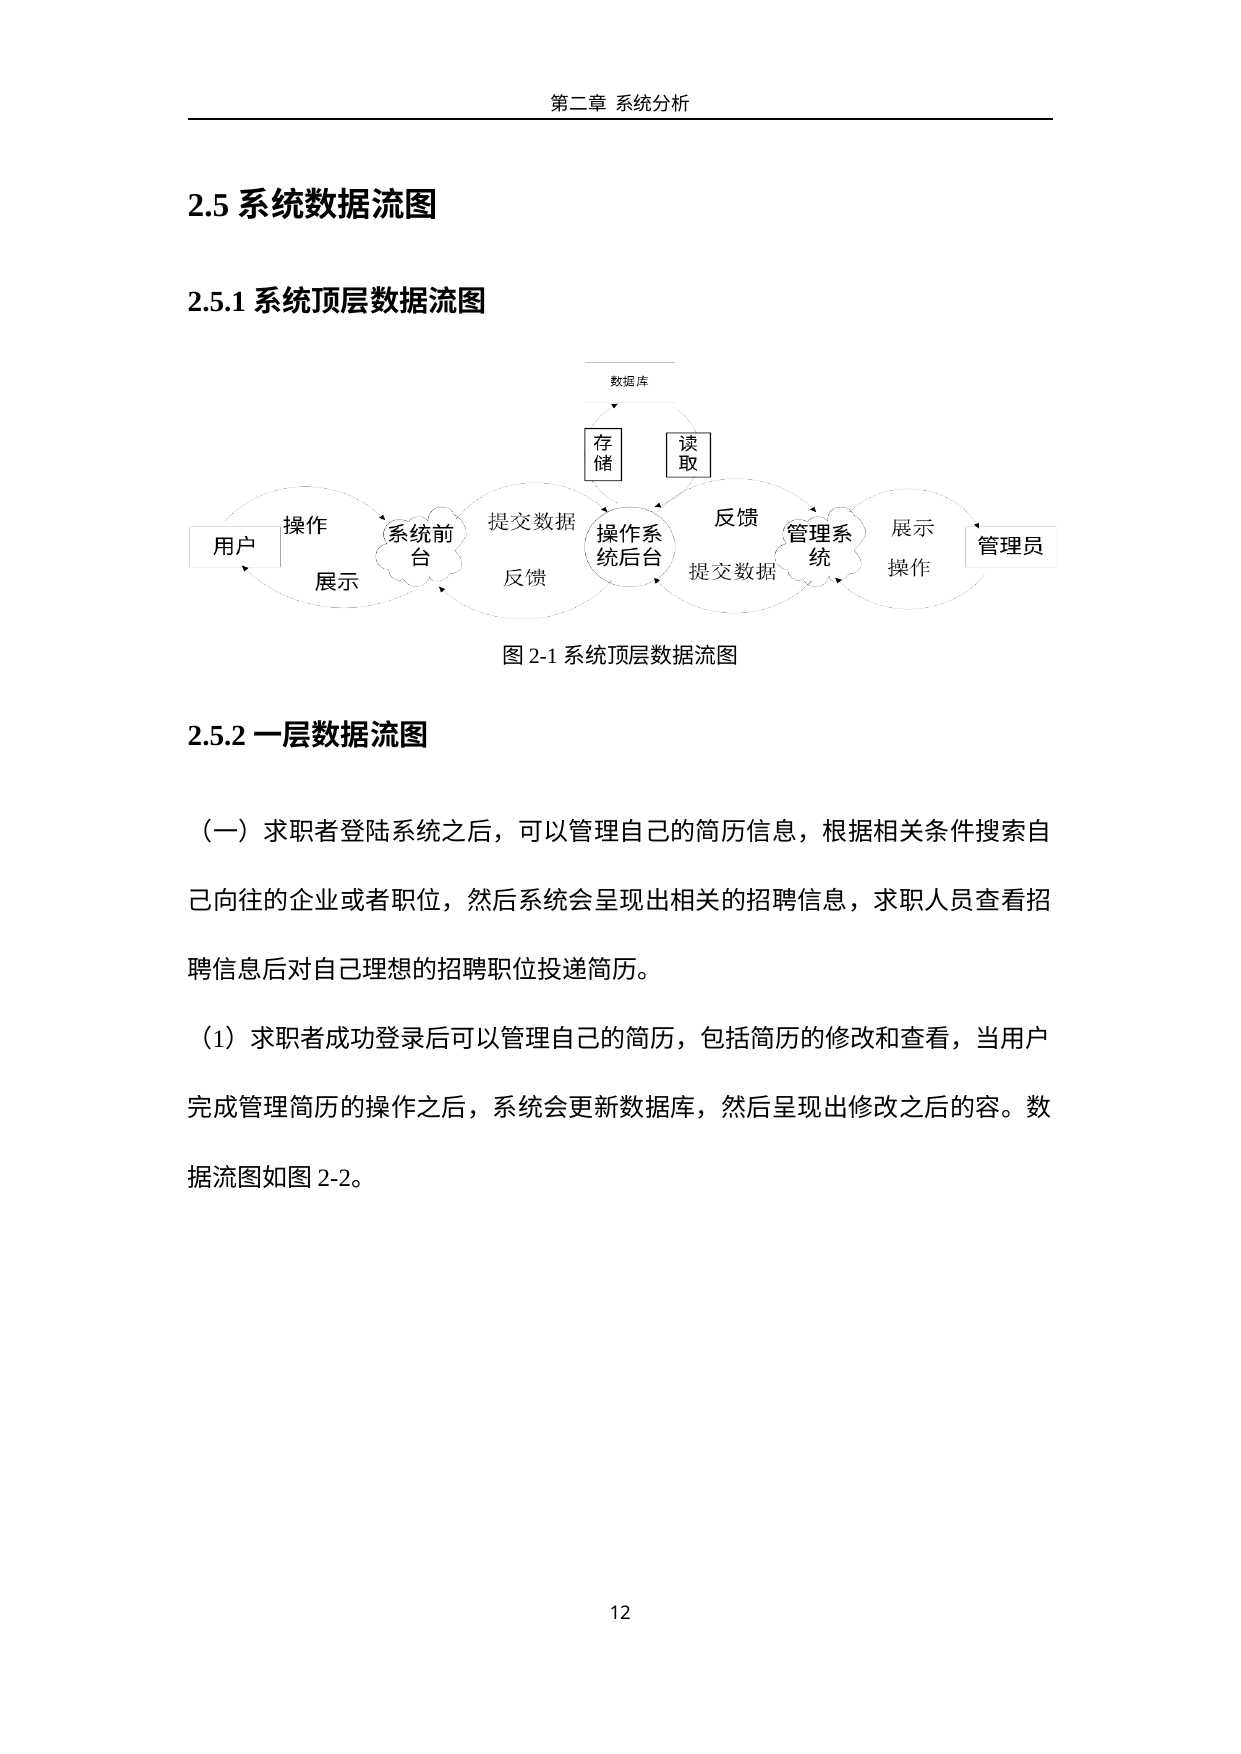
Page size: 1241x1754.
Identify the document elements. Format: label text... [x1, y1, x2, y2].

subtitle 2.5.1 系统顶层数据流图 [187, 264, 1053, 333]
subtitle 2.5 系统数据流图 [187, 168, 1053, 237]
text （一）求职者登陆系统之后，可以管理自己的简历信息，根据相关条件搜索自己向往的企业或者职位，然后系统会呈现出相关的招聘信息，求职人员查看招聘信息后对自己理想的招聘职位投递简历。 [187, 795, 1053, 1002]
text 图2-1 系统顶层数据流图 [187, 637, 1053, 671]
subtitle 2.5.2 一层数据流图 [187, 698, 1053, 768]
text （1）求职者成功登录后可以管理自己的简历，包括简历的修改和查看，当用户完成管理简历的操作之后，系统会更新数据库，然后呈现出修改之后的容。数据流图如图2-2。 [187, 1002, 1053, 1210]
